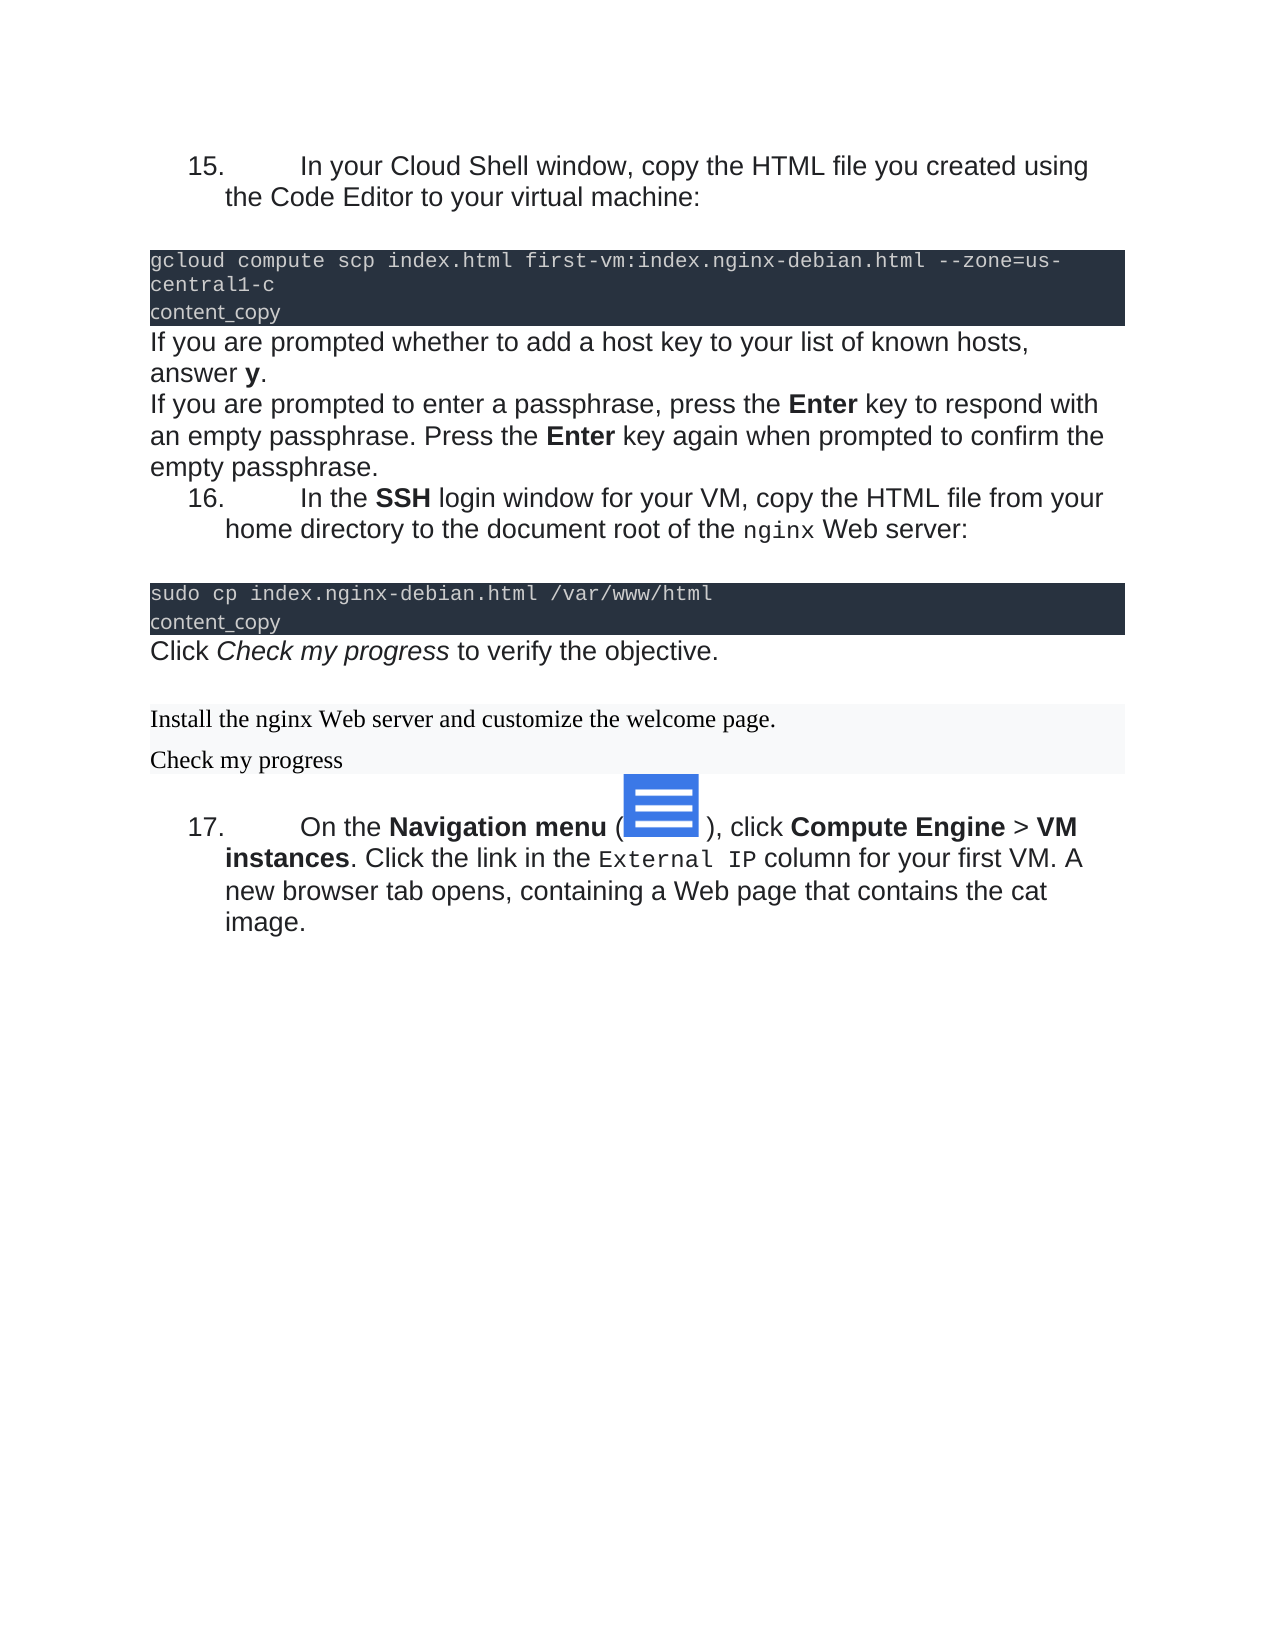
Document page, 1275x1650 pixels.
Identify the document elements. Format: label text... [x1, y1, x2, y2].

text If you are prompted to enter a passphrase, press the Enter key to respond with an empty passphrase. Press the Enter key again when prompted to confirm the empty passphrase. [150, 388, 1125, 482]
text Click Check my progress to verify the objective. [150, 635, 1125, 667]
text Check my progress [150, 745, 1125, 774]
text If you are prompted whether to add a host key to your list of known hosts, answer y. [150, 326, 1125, 388]
text gcloud compute scp index.html first-vm:index.nginx-debian.html --zone=us-central1-c [150, 250, 1125, 297]
text Install the nginx Web server and customize the welcome page. [150, 704, 1125, 733]
text content_copy [150, 607, 1125, 635]
text sudo cp index.nginx-debian.html /var/www/html [150, 583, 1125, 607]
text content_copy [150, 297, 1125, 326]
picture [623, 774, 699, 837]
list In your Cloud Shell window, copy the HTML file you created using the Code Editor to your virtual machine: [187, 150, 1125, 212]
list In the SSH login window for your VM, copy the HTML file from your home directory to the document root of the nginx Web server: [187, 482, 1125, 546]
list On the Navigation menu ( ), click Compute Engine > VM instances. Click the link in the External IP column for your first VM. A new browser tab opens, containing a Web page that contains the cat image. [187, 774, 1125, 938]
